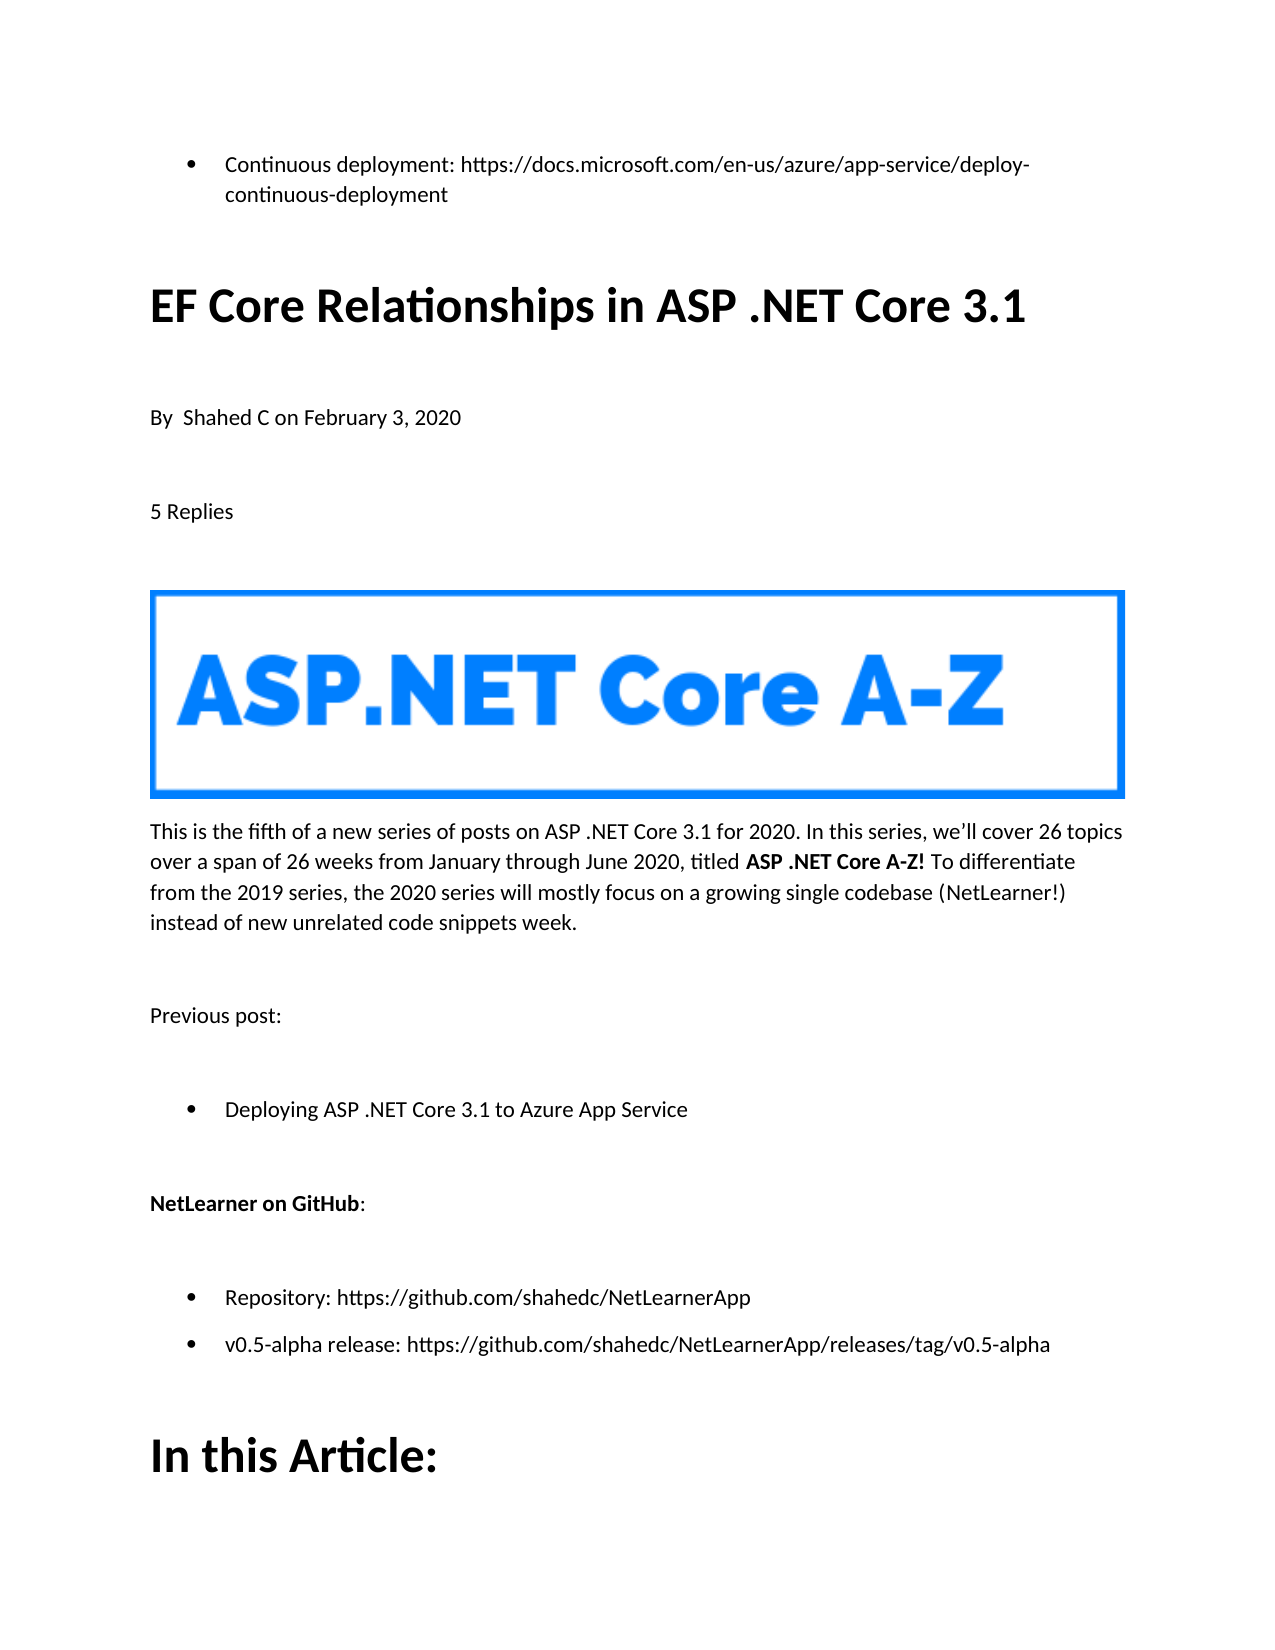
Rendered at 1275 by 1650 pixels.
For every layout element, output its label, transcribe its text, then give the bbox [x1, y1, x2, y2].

text This is the fifth of a new series of posts on ASP .NET Core 3.1 for 2020. In this series, we’ll cover 26 topics over a span of 26 weeks from January through June 2020, titled ASP .NET Core A-Z! To differentiate from the 2019 series, the 2020 series will mostly focus on a growing single codebase (NetLearner!) instead of new unrelated code snippets week. [150, 817, 1125, 936]
text By Shahed C on February 3, 2020 [150, 403, 1125, 431]
text EF Core Relationships in ASP .NET Core 3.1 [150, 274, 1125, 335]
text Previous post: [150, 1002, 1125, 1030]
text NetLearner on GitHub: [150, 1189, 1125, 1217]
list v0.5-alpha release: https://github.com/shahedc/NetLearnerApp/releases/tag/v0.5-alpha [187, 1330, 1125, 1358]
text 5 Replies [150, 497, 1125, 525]
text In this Article: [150, 1423, 1125, 1484]
list Repository: https://github.com/shahedc/NetLearnerApp [187, 1283, 1125, 1311]
picture [150, 590, 1125, 799]
list Continuous deployment: https://docs.microsoft.com/en-us/azure/app-service/deploy-continuous-deployment [187, 150, 1125, 208]
list Deploying ASP .NET Core 3.1 to Azure App Service [187, 1095, 1125, 1123]
